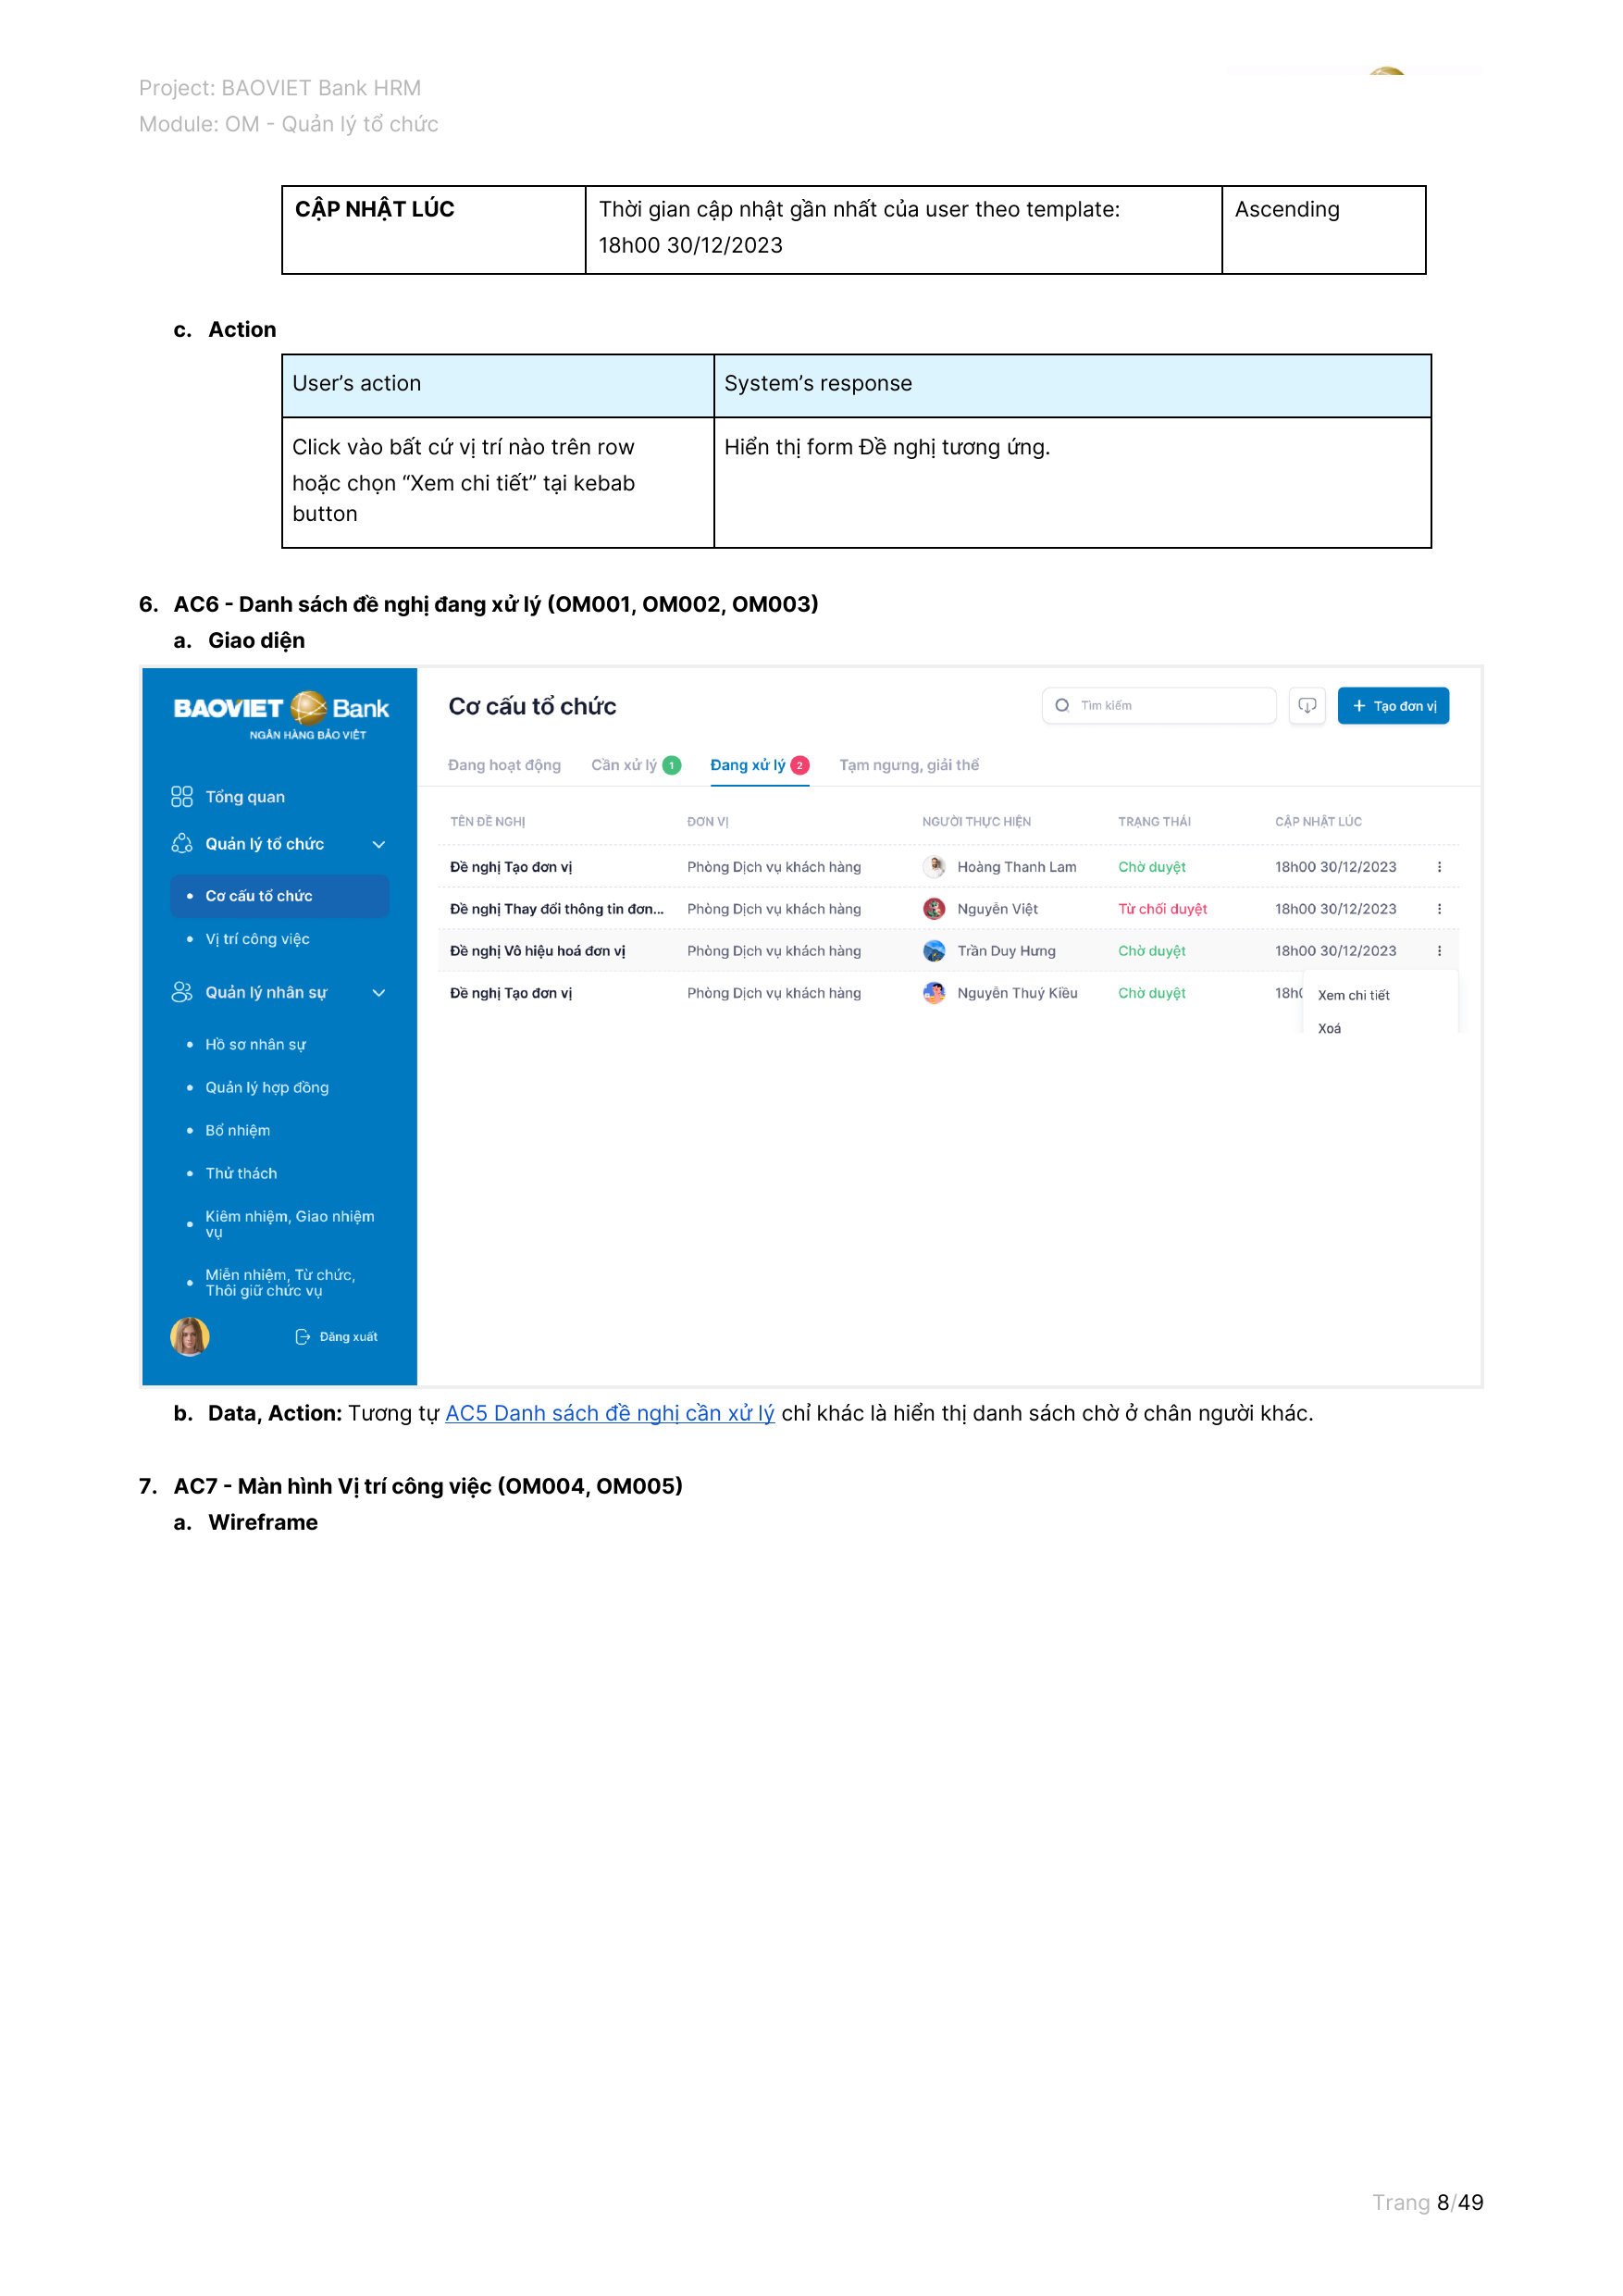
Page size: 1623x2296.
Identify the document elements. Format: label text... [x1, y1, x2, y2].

table_header User’s action [283, 355, 713, 416]
picture [142, 668, 1481, 1385]
list Giao diện [173, 627, 1484, 653]
picture [1226, 66, 1484, 75]
list Wireframe [173, 1509, 1484, 1535]
table_cell Click vào bất cứ vị trí nào trên row hoặc chọn “Xem chi tiết” tại kebab button [283, 418, 713, 547]
table_cell CẬP NHẬT LÚC [283, 187, 585, 273]
table_cell Hiển thị form Đề nghị tương ứng. [715, 418, 1431, 547]
table_header System’s response [715, 355, 1431, 416]
table_cell Thời gian cập nhật gần nhất của user theo template: 18h00 30/12/2023 [587, 187, 1221, 273]
list Data, Action: Tương tự AC5 Danh sách đề nghị cần xử lý chỉ khác là hiển thị danh sách chờ ở chân người khác. [173, 1400, 1484, 1426]
subtitle AC6 - Danh sách đề nghị đang xử lý (OM001, OM002, OM003) [139, 591, 1484, 617]
list Action [173, 316, 1484, 342]
table_cell Ascending [1223, 187, 1425, 273]
subtitle AC7 - Màn hình Vị trí công việc (OM004, OM005) [139, 1473, 1484, 1498]
